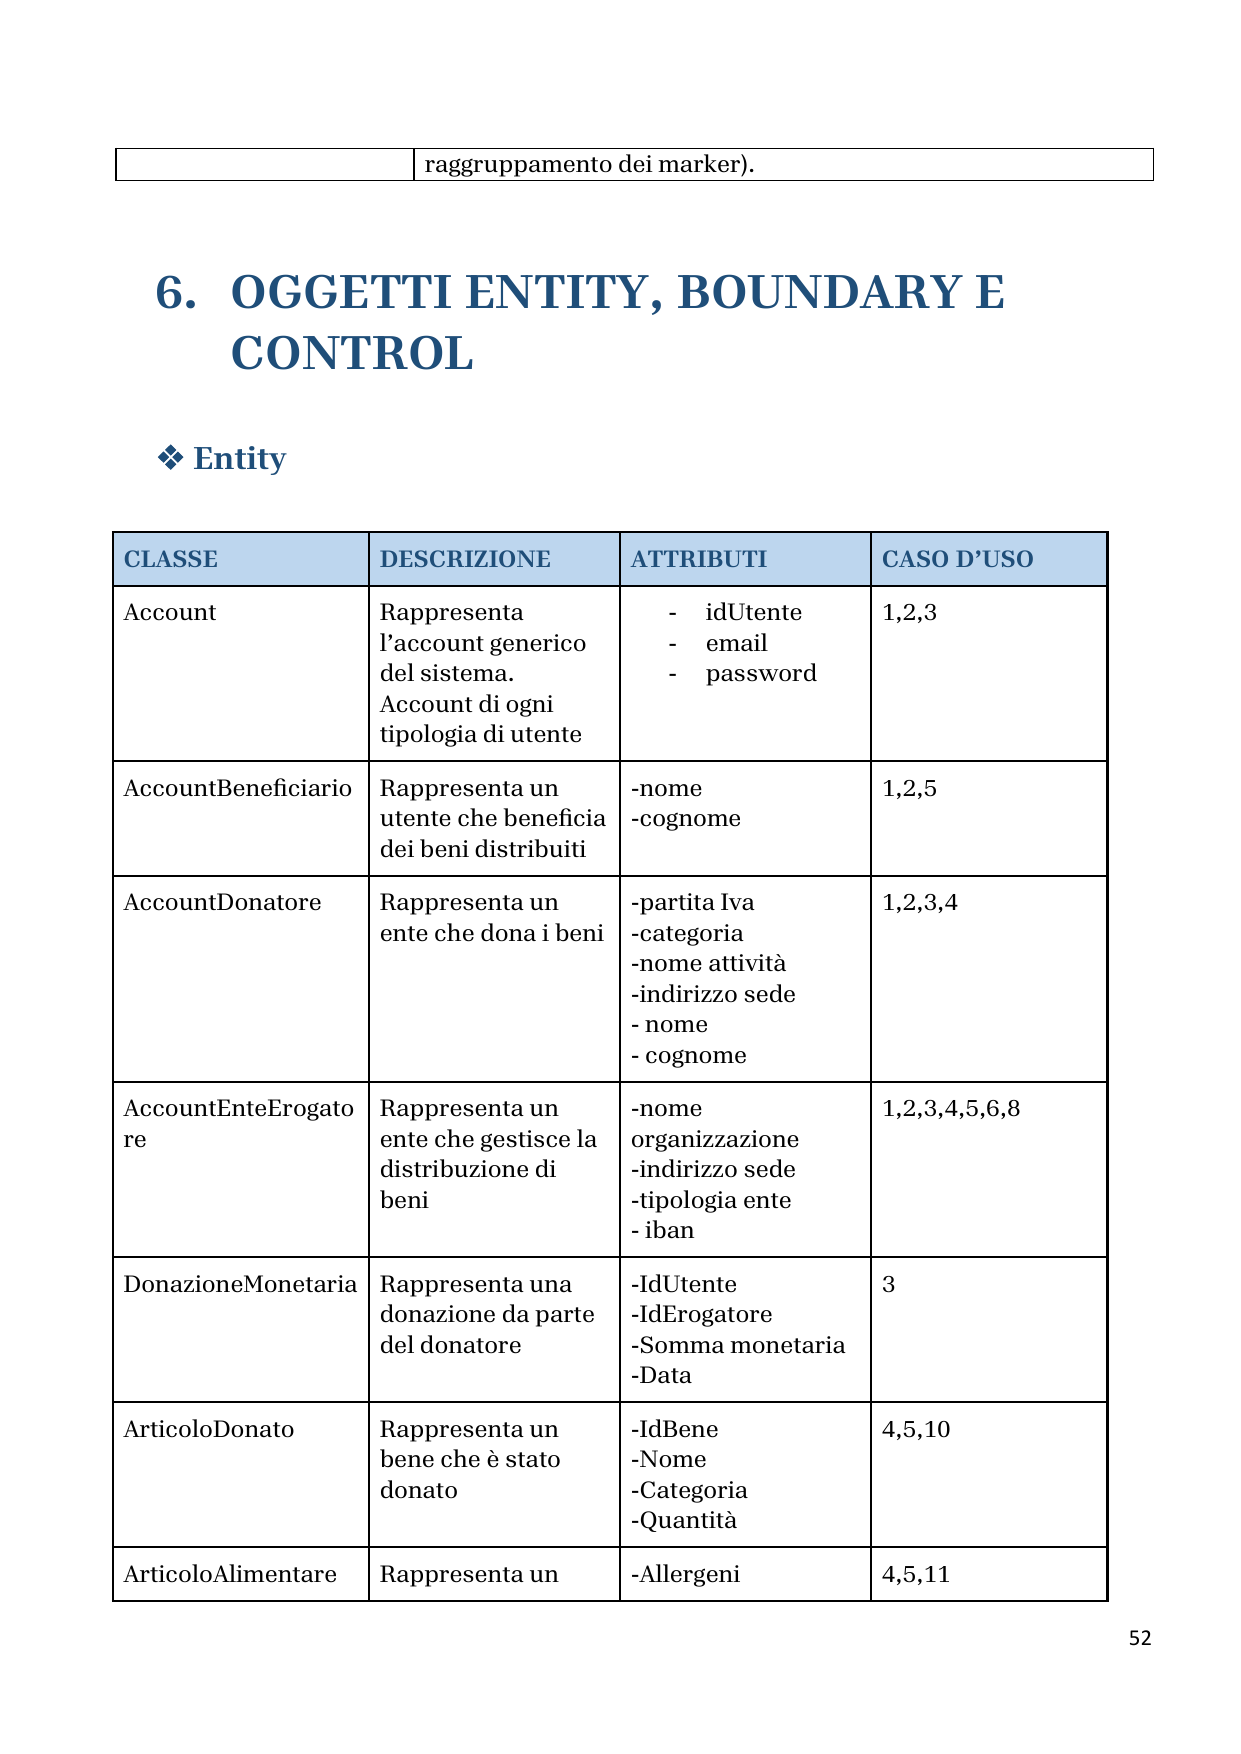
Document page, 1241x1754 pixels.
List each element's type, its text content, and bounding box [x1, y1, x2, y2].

table_header CASO D’USO [872, 533, 1106, 585]
table_header ATTRIBUTI [621, 533, 870, 585]
table_cell AccountBeneficiario [114, 762, 368, 875]
table_cell 4,5,11 [872, 1548, 1106, 1600]
table_cell Rappresenta un utente che beneficia dei beni distribuiti [370, 762, 619, 875]
table_cell DonazioneMonetaria [114, 1258, 368, 1401]
subtitle OGGETTI ENTITY, BOUNDARY E CONTROL [156, 262, 1152, 384]
table_cell 1,2,5 [872, 762, 1106, 875]
table_cell Account [114, 587, 368, 760]
table_cell -IdBene -Nome -Categoria -Quantità [621, 1403, 870, 1546]
table_cell AccountDonatore [114, 877, 368, 1081]
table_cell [415, 149, 1153, 180]
table_header DESCRIZIONE [370, 533, 619, 585]
table_cell -nome -cognome [621, 762, 870, 875]
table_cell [370, 1548, 619, 1600]
table_cell Rappresenta un ente che dona i beni [370, 877, 619, 1081]
table_cell Rappresenta l’account generico del sistema. Account di ogni tipologia di utente [370, 587, 619, 760]
table_header CLASSE [114, 533, 368, 585]
list Entity [156, 438, 1152, 478]
table_cell Rappresenta una donazione da parte del donatore [370, 1258, 619, 1401]
table_cell -IdUtente -IdErogatore -Somma monetaria -Data [621, 1258, 870, 1401]
table_cell [117, 149, 413, 180]
table_cell 1,2,3,4,5,6,8 [872, 1083, 1106, 1256]
table_cell 1,2,3 [872, 587, 1106, 760]
table_cell 4,5,10 [872, 1403, 1106, 1546]
table_cell AccountEnteErogatore [114, 1083, 368, 1256]
table_cell -partita Iva -categoria -nome attività -indirizzo sede - nome - cognome [621, 877, 870, 1081]
table_cell Rappresenta un bene che è stato donato [370, 1403, 619, 1546]
table_cell ArticoloDonato [114, 1403, 368, 1546]
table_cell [621, 1548, 870, 1600]
table_cell 3 [872, 1258, 1106, 1401]
table_cell Rappresenta un ente che gestisce la distribuzione di beni [370, 1083, 619, 1256]
table_cell 1,2,3,4 [872, 877, 1106, 1081]
table_cell ArticoloAlimentare [114, 1548, 368, 1600]
table_cell idUtente email password [621, 587, 870, 760]
table_cell -nome organizzazione -indirizzo sede -tipologia ente - iban [621, 1083, 870, 1256]
